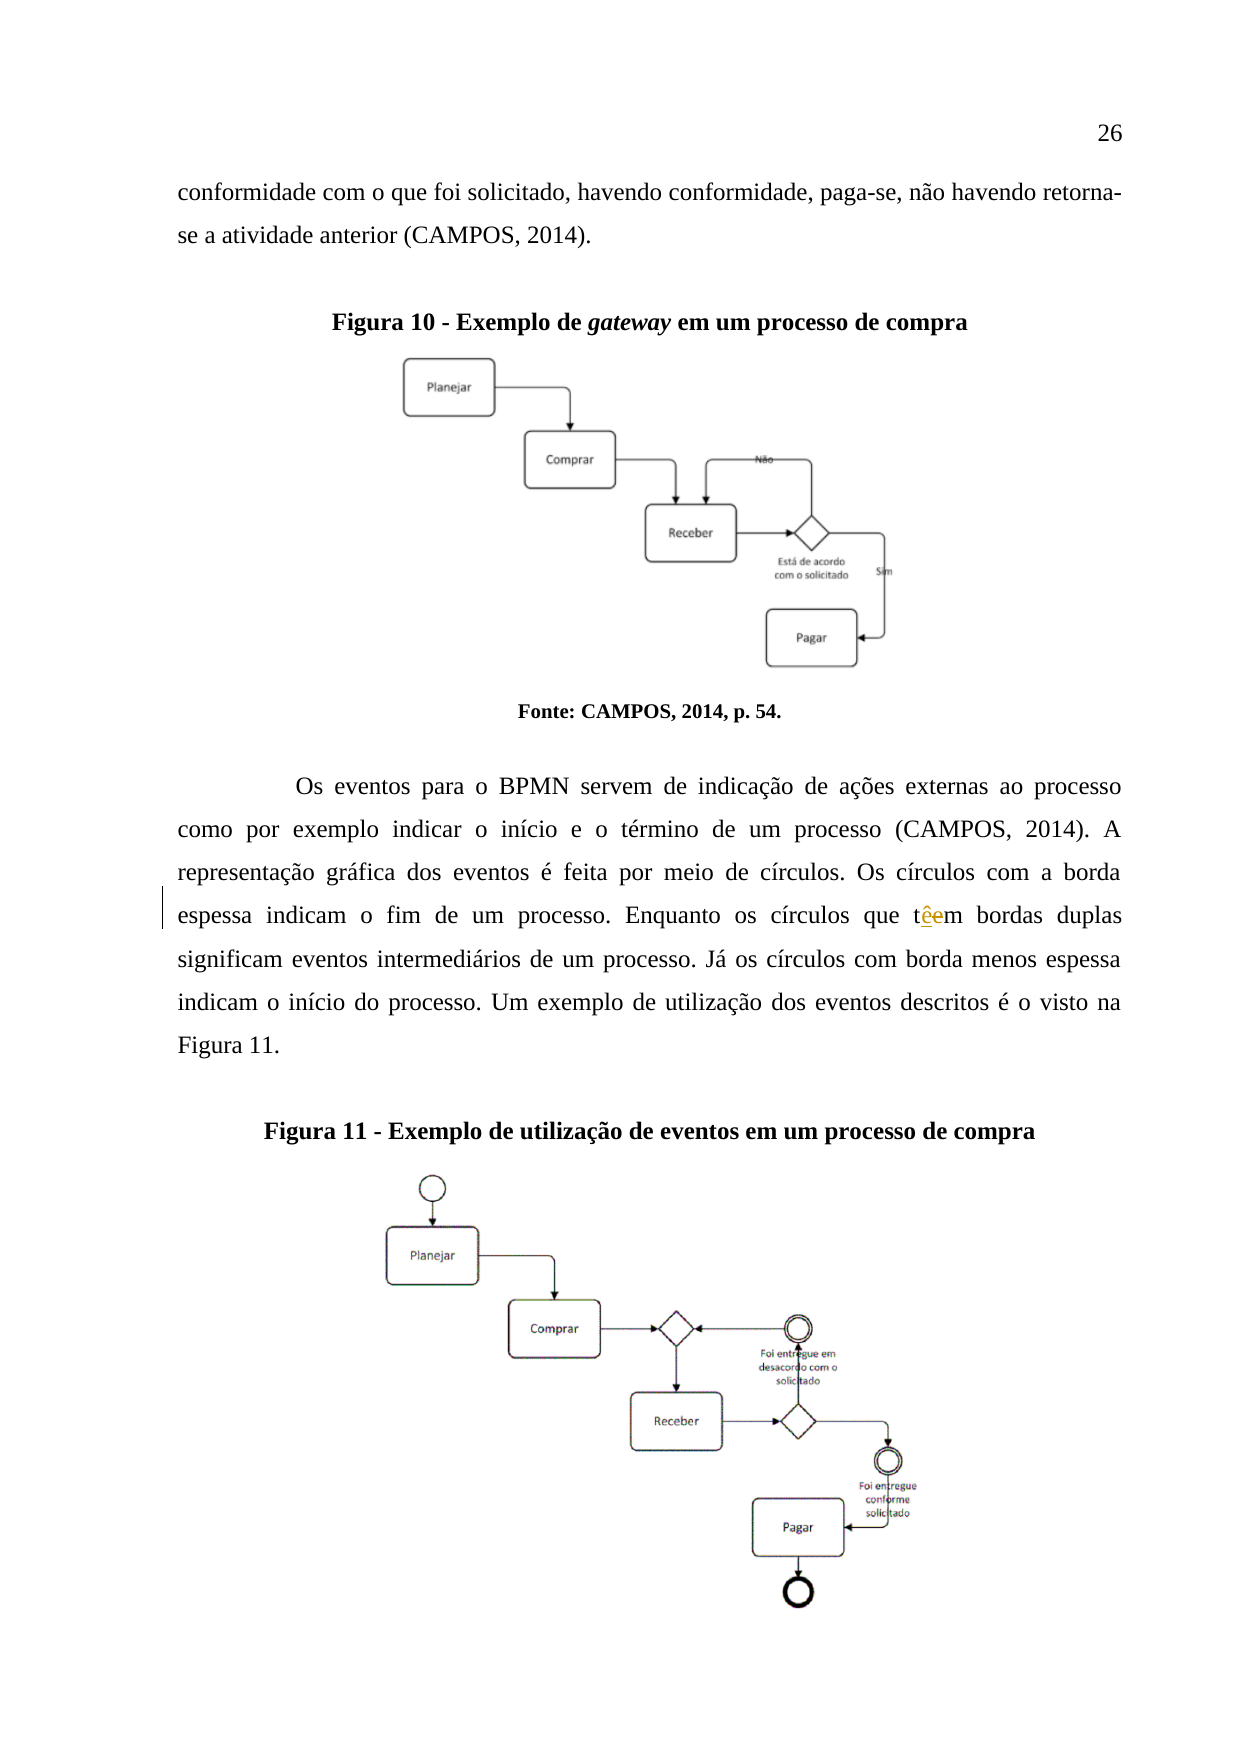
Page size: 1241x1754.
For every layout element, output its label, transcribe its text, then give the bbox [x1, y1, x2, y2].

picture [367, 1159, 933, 1615]
picture [385, 349, 914, 685]
text Fonte: CAMPOS, 2014, p. 54. [177, 699, 1122, 723]
text Os eventos para o BPMN servem de indicação de ações externas ao processo como por exemplo indicar o início e o término de um processo (CAMPOS, 2014). A representação gráfica dos eventos é feita por meio de círculos. Os círculos com a borda espessa indicam o fim de um processo. Enquanto os círculos que tm bordas duplas significam eventos intermediários de um processo. Já os círculos com borda menos espessa indicam o início do processo. Um exemplo de utilização dos eventos descritos é o visto na Figura 11. [177, 771, 1122, 1059]
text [177, 177, 1122, 249]
